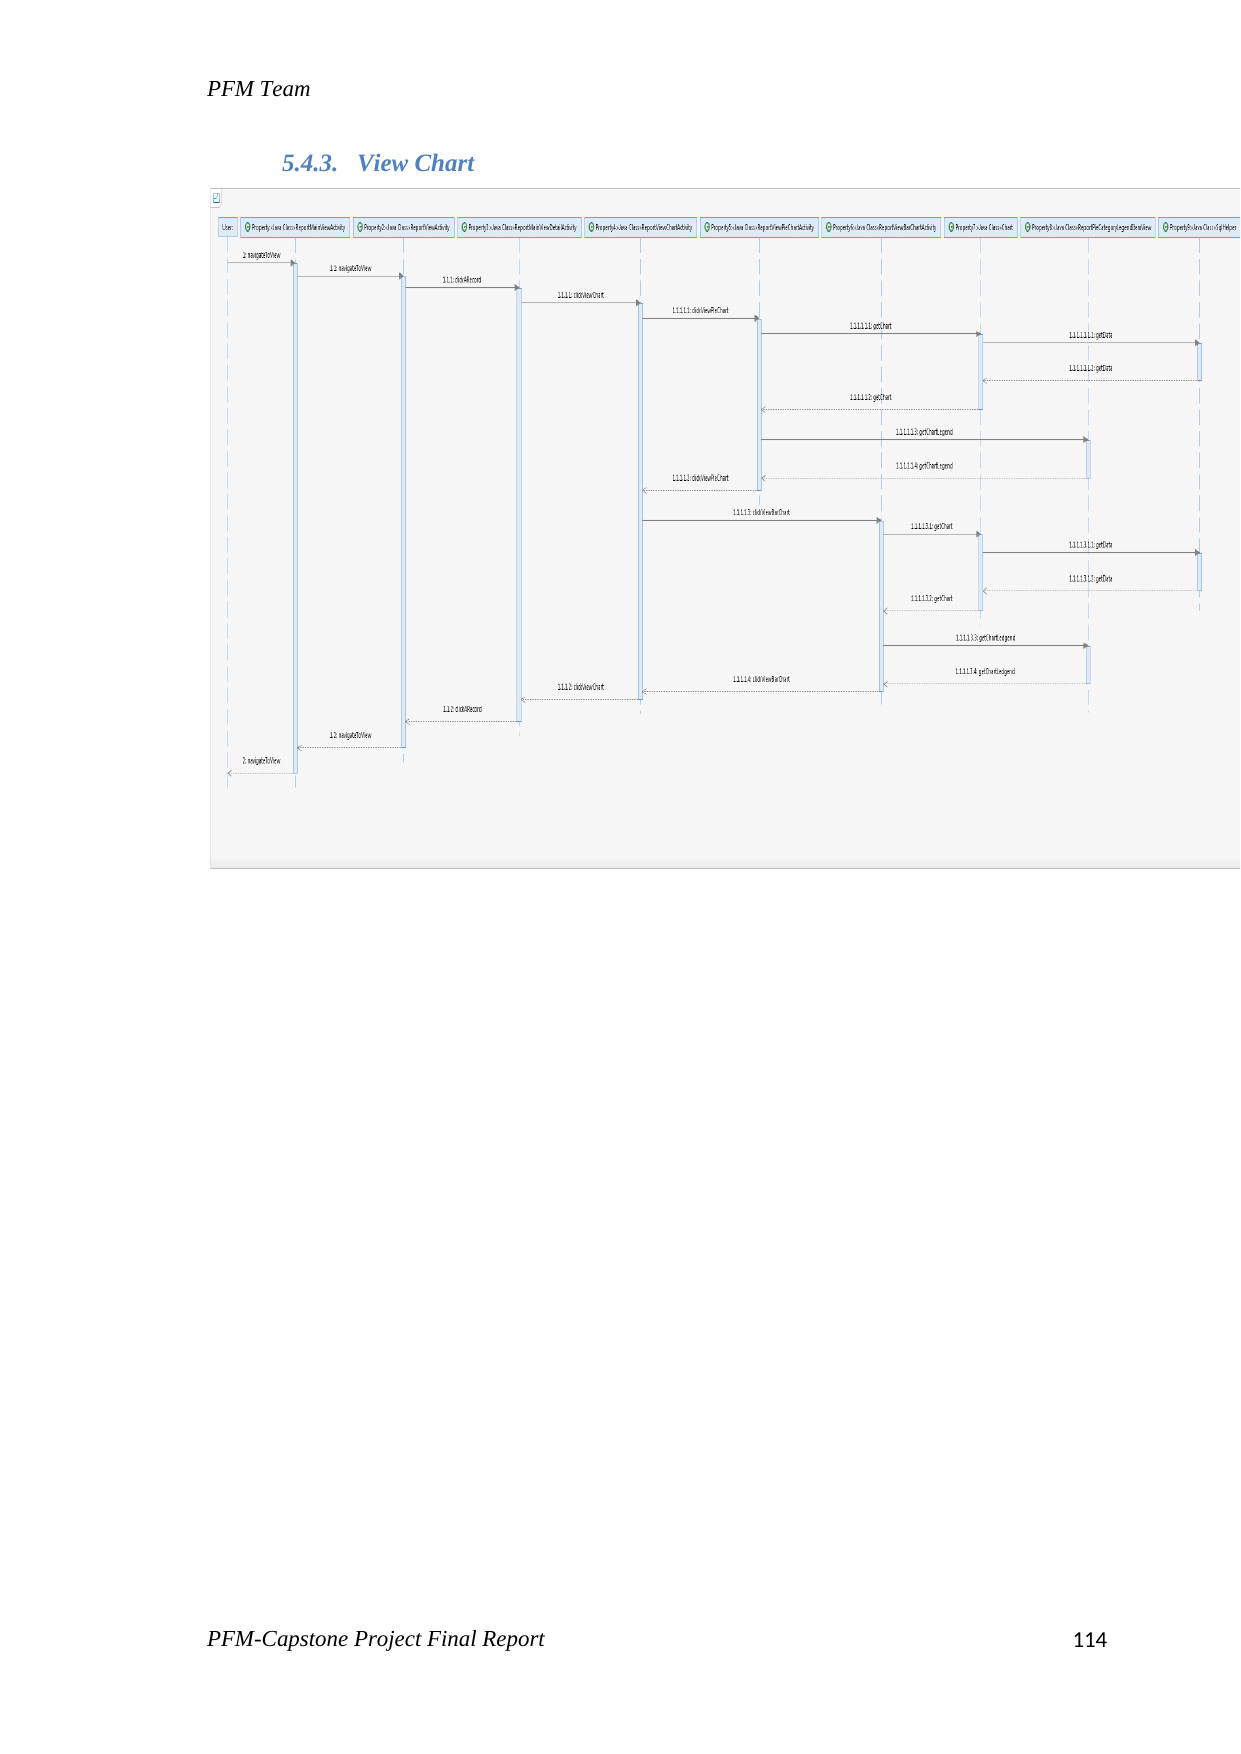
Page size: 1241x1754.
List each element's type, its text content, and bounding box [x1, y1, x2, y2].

subtitle View Chart [282, 148, 1122, 176]
picture [206, 180, 1241, 876]
